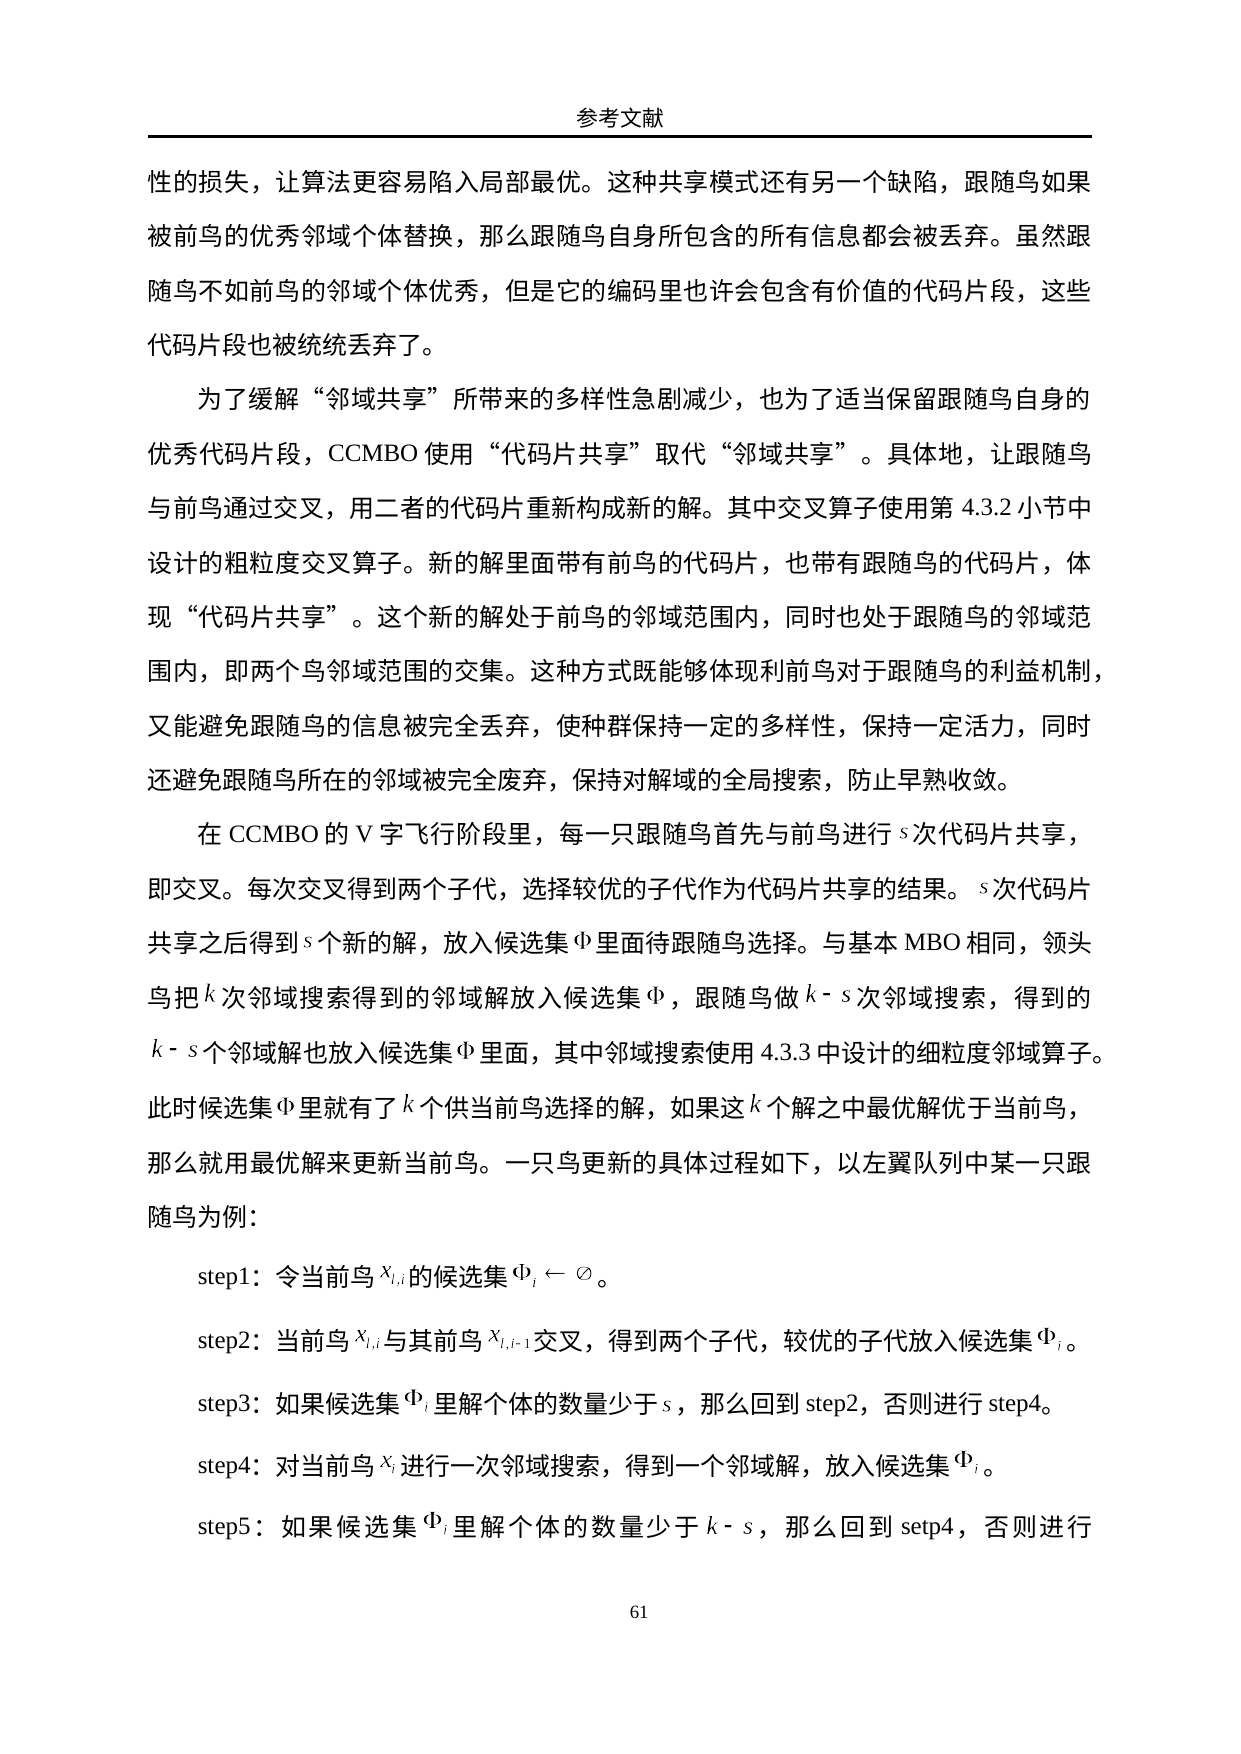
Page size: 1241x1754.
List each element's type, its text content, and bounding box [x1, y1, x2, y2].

text 为了缓解“邻域共享”所带来的多样性急剧减少，也为了适当保留跟随鸟自身的优秀代码片段，CCMBO使用“代码片共享”取代“邻域共享”。具体地，让跟随鸟与前鸟通过交叉，用二者的代码片重新构成新的解。其中交叉算子使用第4.3.2小节中设计的粗粒度交叉算子。新的解里面带有前鸟的代码片，也带有跟随鸟的代码片，体现“代码片共享”。这个新的解处于前鸟的邻域范围内，同时也处于跟随鸟的邻域范围内，即两个鸟邻域范围的交集。这种方式既能够体现利前鸟对于跟随鸟的利益机制，又能避免跟随鸟的信息被完全丢弃，使种群保持一定的多样性，保持一定活力，同时还避免跟随鸟所在的邻域被完全废弃，保持对解域的全局搜索，防止早熟收敛。 [148, 380, 1092, 797]
text step4：对当前鸟进行一次邻域搜索，得到一个邻域解，放入候选集。 [148, 1442, 1092, 1486]
text step2：当前鸟与其前鸟交叉，得到两个子代，较优的子代放入候选集。 [148, 1317, 1092, 1363]
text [148, 162, 1092, 362]
text step3：如果候选集里解个体的数量少于，那么回到step2，否则进行step4。 [148, 1381, 1092, 1424]
text step1：令当前鸟的候选集。 [148, 1252, 1092, 1298]
text 在CCMBO的V字飞行阶段里，每一只跟随鸟首先与前鸟进行次代码片共享，即交叉。每次交叉得到两个子代，选择较优的子代作为代码片共享的结果。次代码片共享之后得到个新的解，放入候选集里面待跟随鸟选择。与基本MBO相同，领头鸟把次邻域搜索得到的邻域解放入候选集，跟随鸟做次邻域搜索，得到的个邻域解也放入候选集里面，其中邻域搜索使用4.3.3中设计的细粒度邻域算子。此时候选集里就有了个供当前鸟选择的解，如果这个解之中最优解优于当前鸟，那么就用最优解来更新当前鸟。一只鸟更新的具体过程如下，以左翼队列中某一只跟随鸟为例： [148, 815, 1092, 1234]
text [148, 1504, 1092, 1547]
